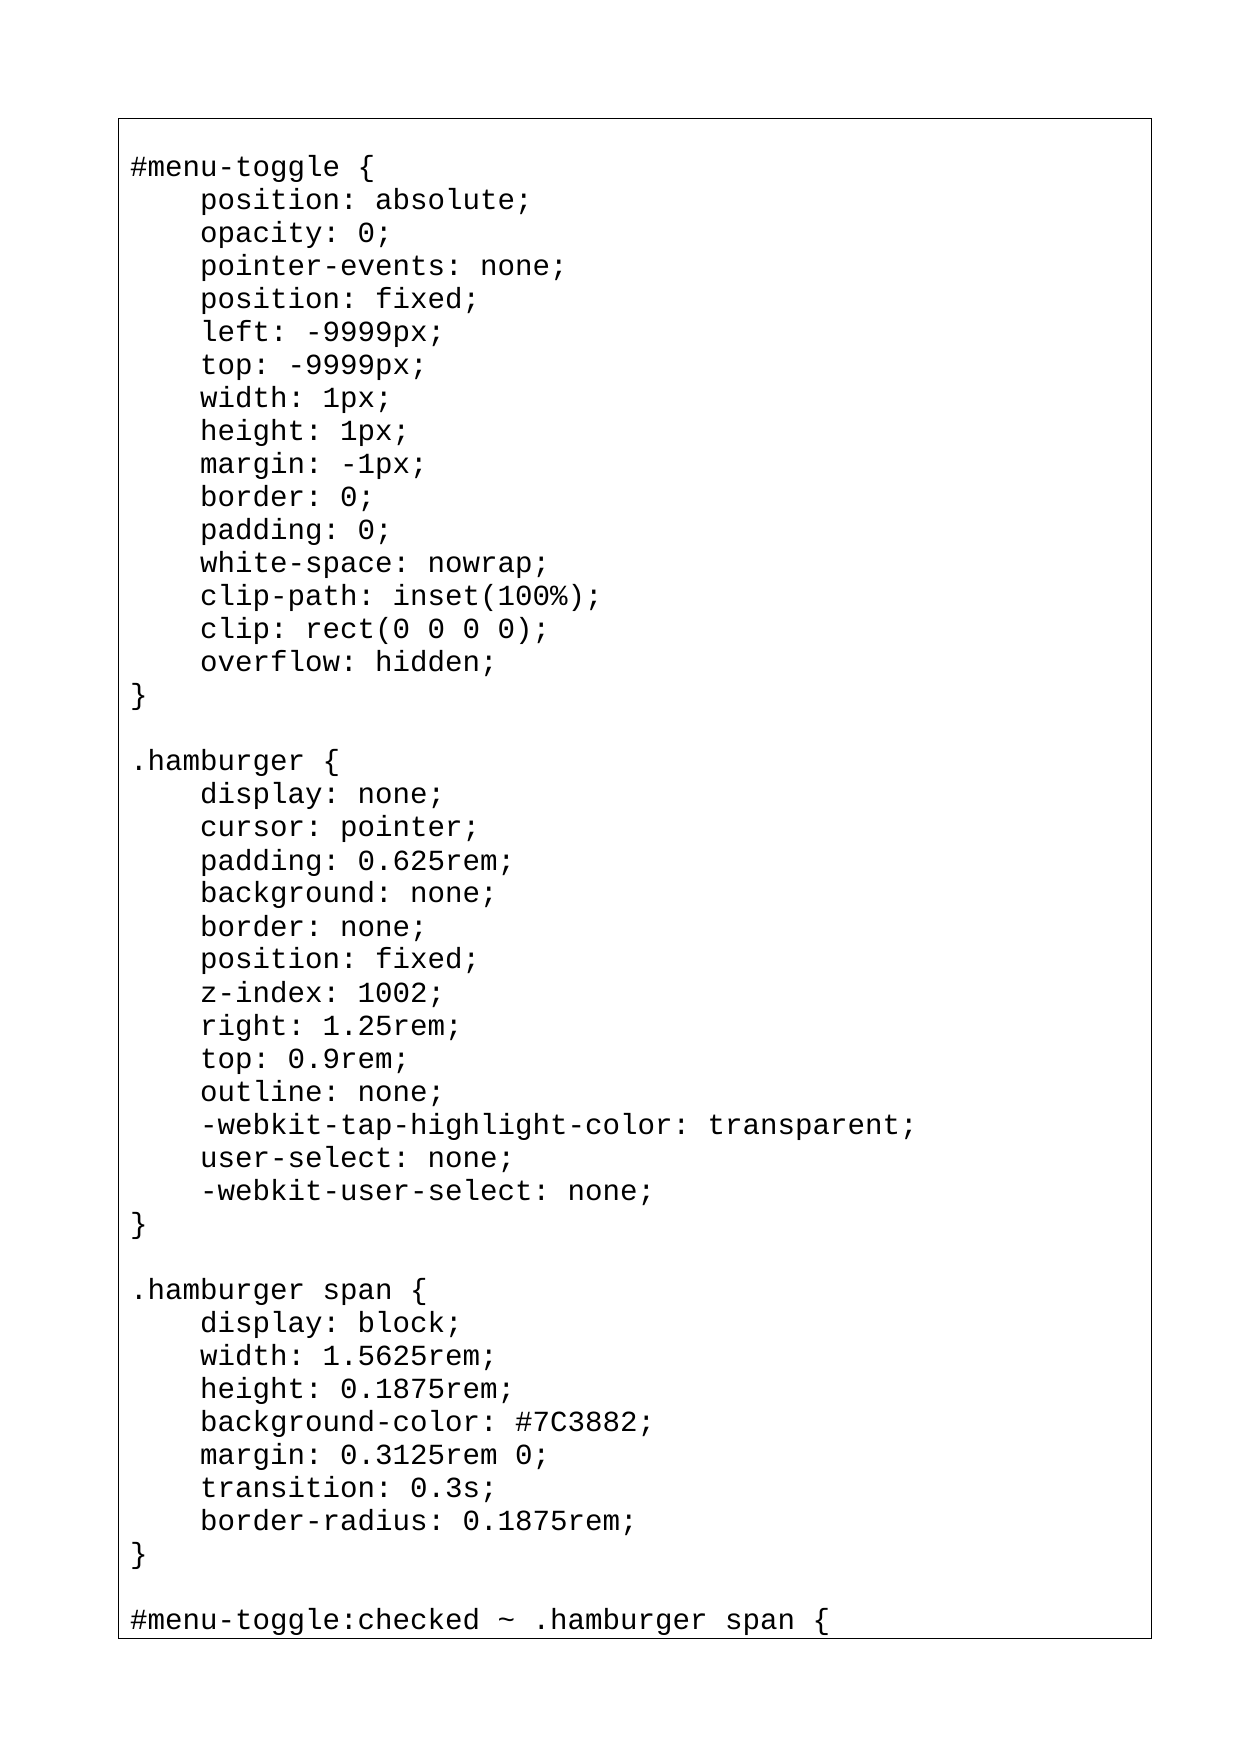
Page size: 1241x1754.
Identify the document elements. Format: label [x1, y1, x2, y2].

table_header [119, 119, 1151, 1638]
